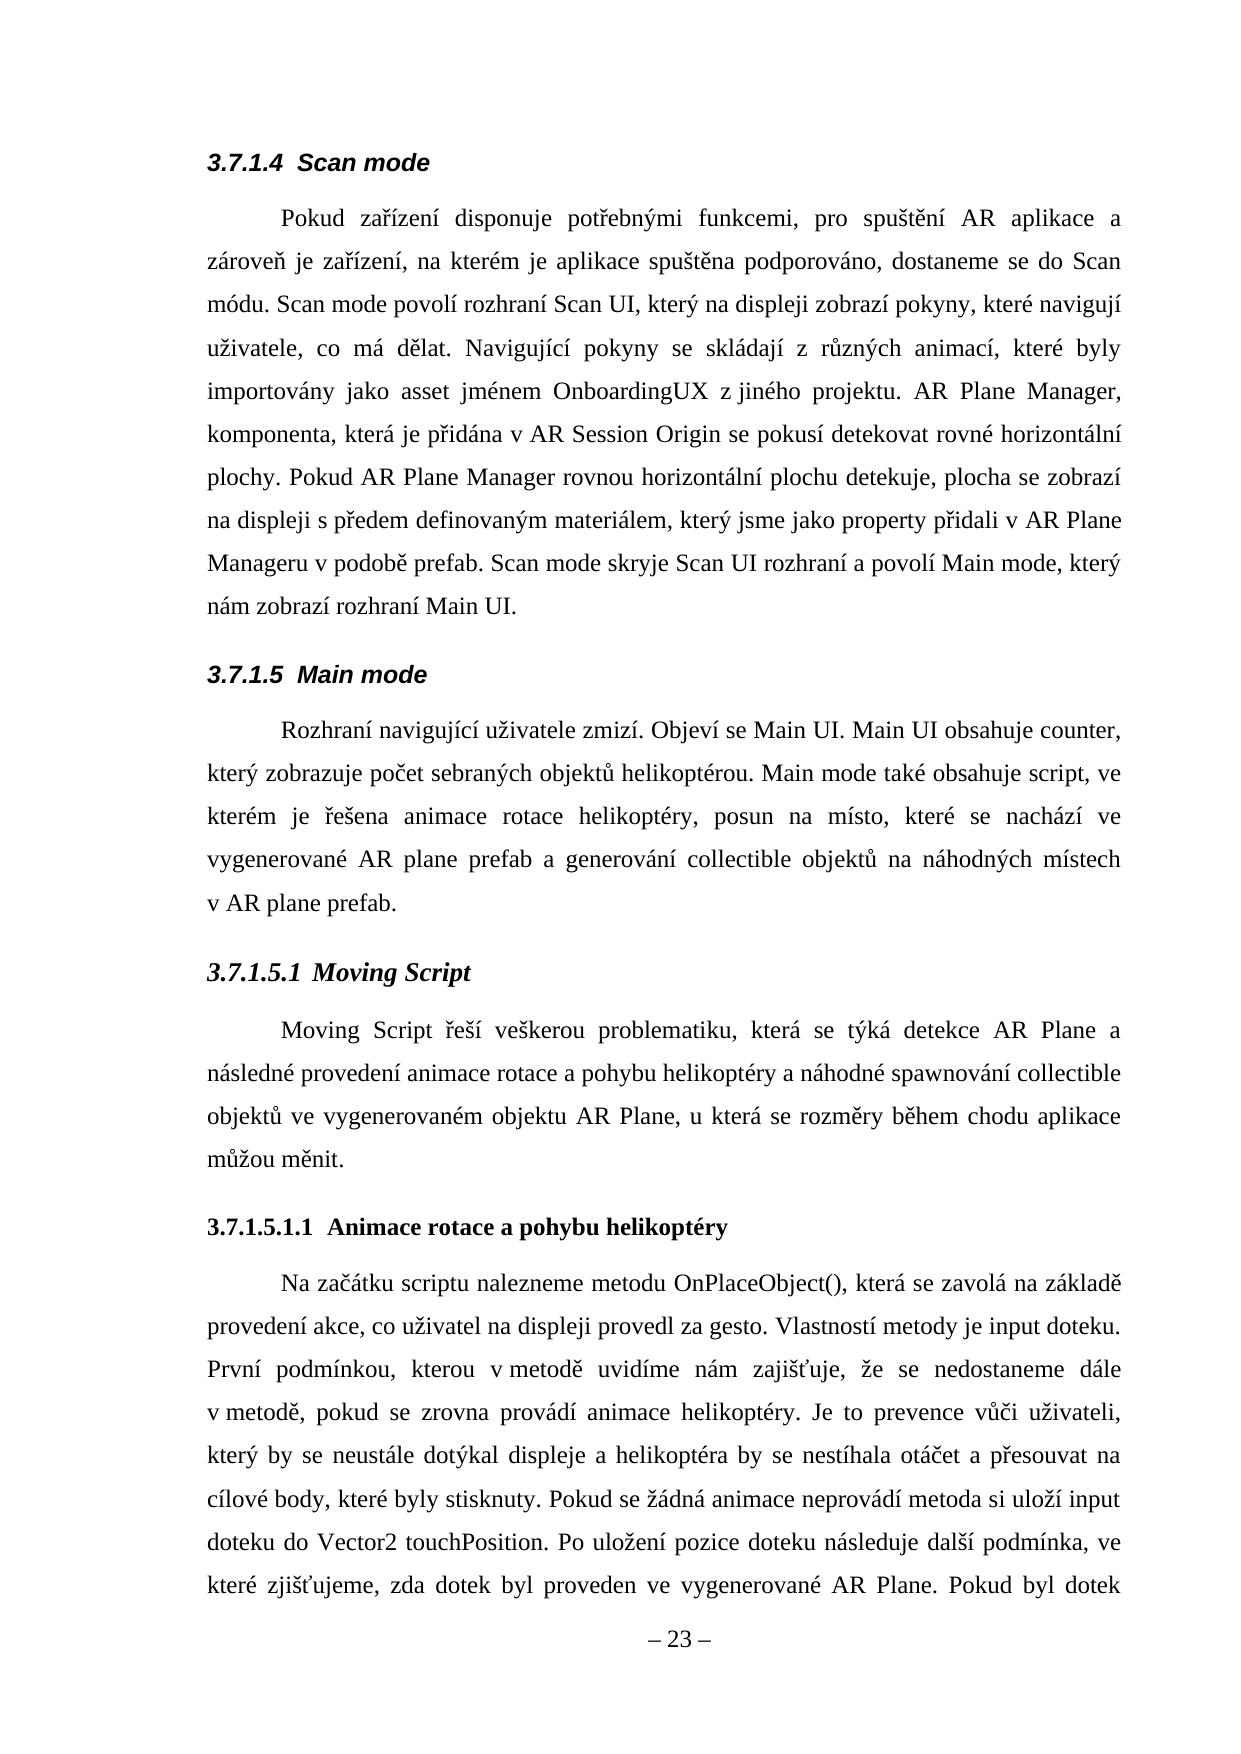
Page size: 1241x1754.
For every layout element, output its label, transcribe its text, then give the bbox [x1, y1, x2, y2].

text Rozhraní navigující uživatele zmizí. Objeví se Main UI. Main UI obsahuje counter, který zobrazuje počet sebraných objektů helikoptérou. Main mode také obsahuje script, ve kterém je řešena animace rotace helikoptéry, posun na místo, které se nachází ve vygenerované AR plane prefab a generování collectible objektů na náhodných místech v AR plane prefab. [207, 715, 1122, 916]
text Moving Script řeší veškerou problematiku, která se týká detekce AR Plane a následné provedení animace rotace a pohybu helikoptéry a náhodné spawnování collectible objektů ve vygenerovaném objektu AR Plane, u která se rozměry během chodu aplikace můžou měnit. [207, 1015, 1122, 1173]
subtitle Animace rotace a pohybu helikoptéry [207, 1212, 1122, 1241]
subtitle Scan mode [207, 148, 1122, 176]
text Pokud zařízení disponuje potřebnými funkcemi, pro spuštění AR aplikace a zároveň je zařízení, na kterém je aplikace spuštěna podporováno, dostaneme se do Scan módu. Scan mode povolí rozhraní Scan UI, který na displeji zobrazí pokyny, které navigují uživatele, co má dělat. Navigující pokyny se skládají z různých animací, které byly importovány jako asset jménem OnboardingUX z jiného projektu. AR Plane Manager, komponenta, která je přidána v AR Session Origin se pokusí detekovat rovné horizontální plochy. Pokud AR Plane Manager rovnou horizontální plochu detekuje, plocha se zobrazí na displeji s předem definovaným materiálem, který jsme jako property přidali v AR Plane Manageru v podobě prefab. Scan mode skryje Scan UI rozhraní a povolí Main mode, který nám zobrazí rozhraní Main UI. [207, 203, 1122, 620]
subtitle Main mode [207, 659, 1122, 688]
subtitle Moving Script [207, 956, 1122, 987]
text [207, 1268, 1122, 1599]
